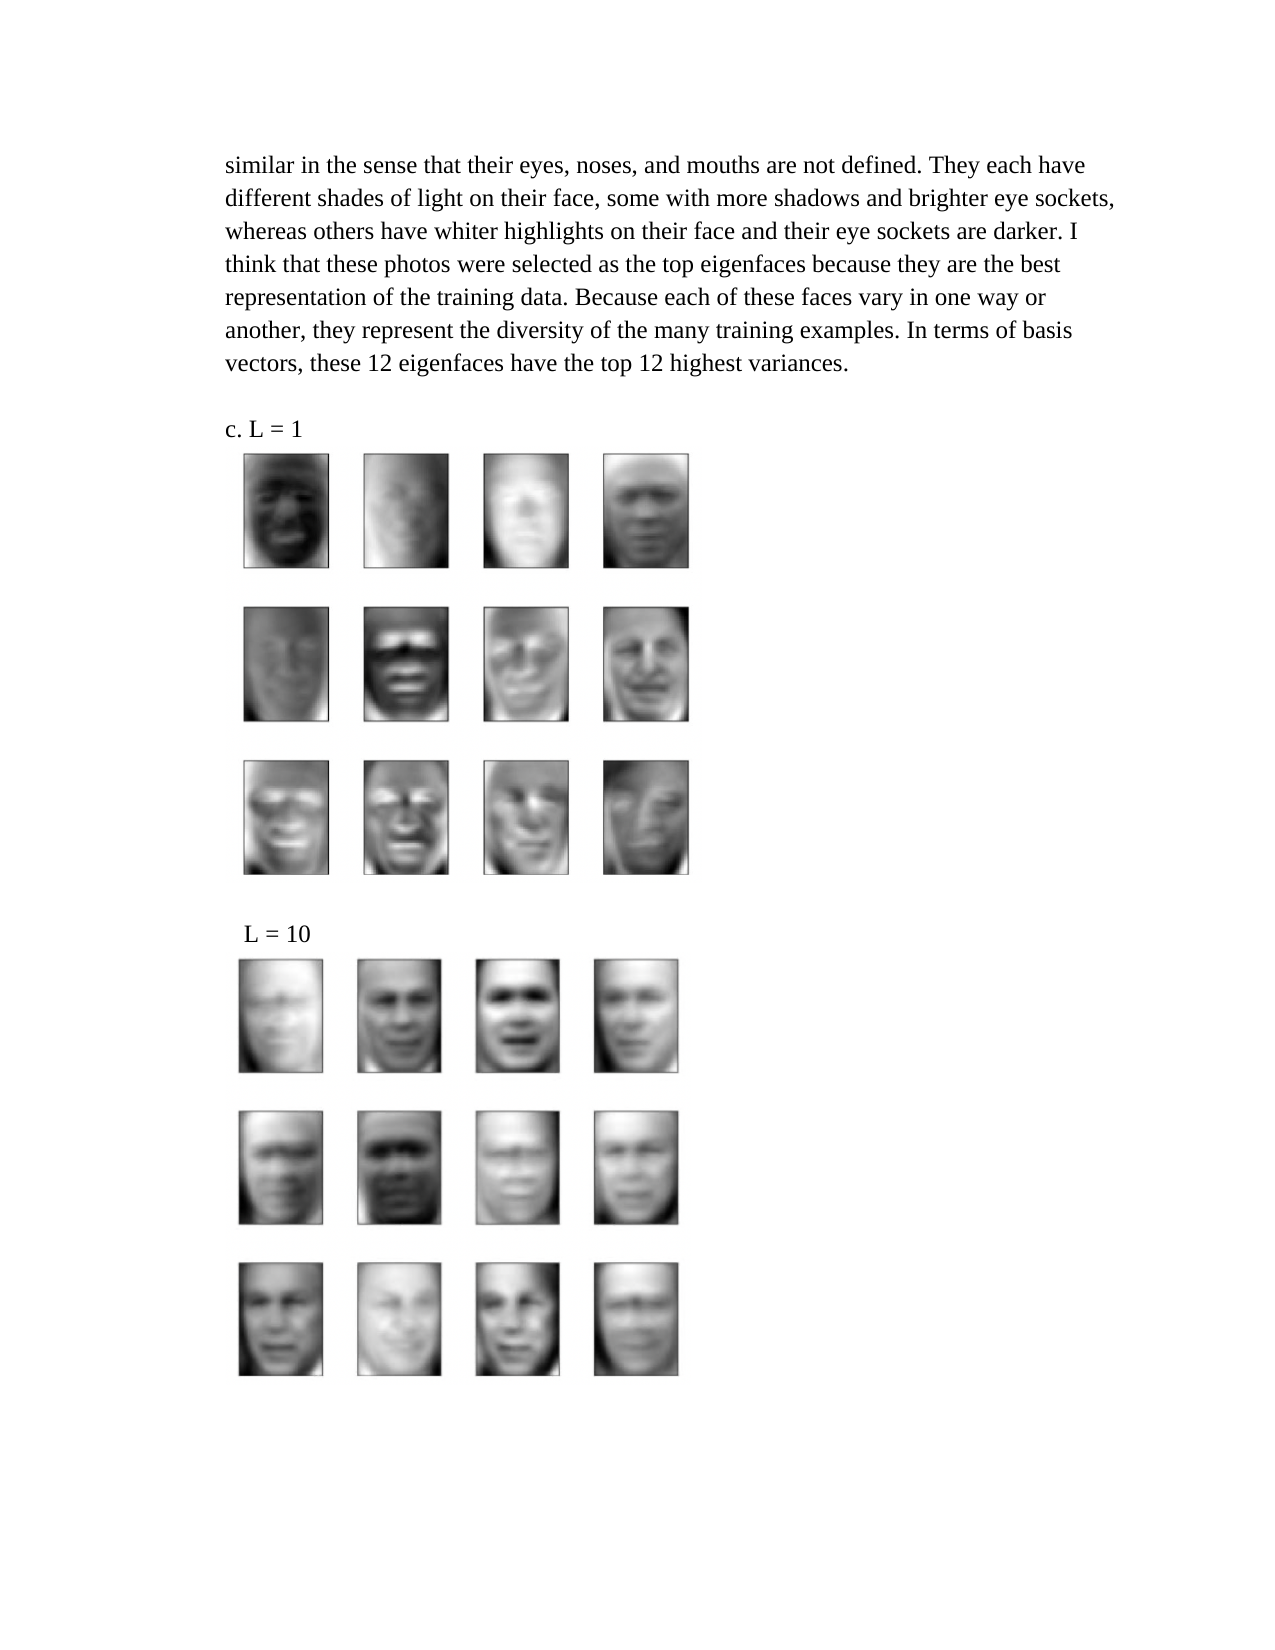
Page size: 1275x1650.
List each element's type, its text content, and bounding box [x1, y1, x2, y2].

picture [225, 446, 703, 883]
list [187, 150, 1125, 377]
picture [225, 952, 692, 1385]
